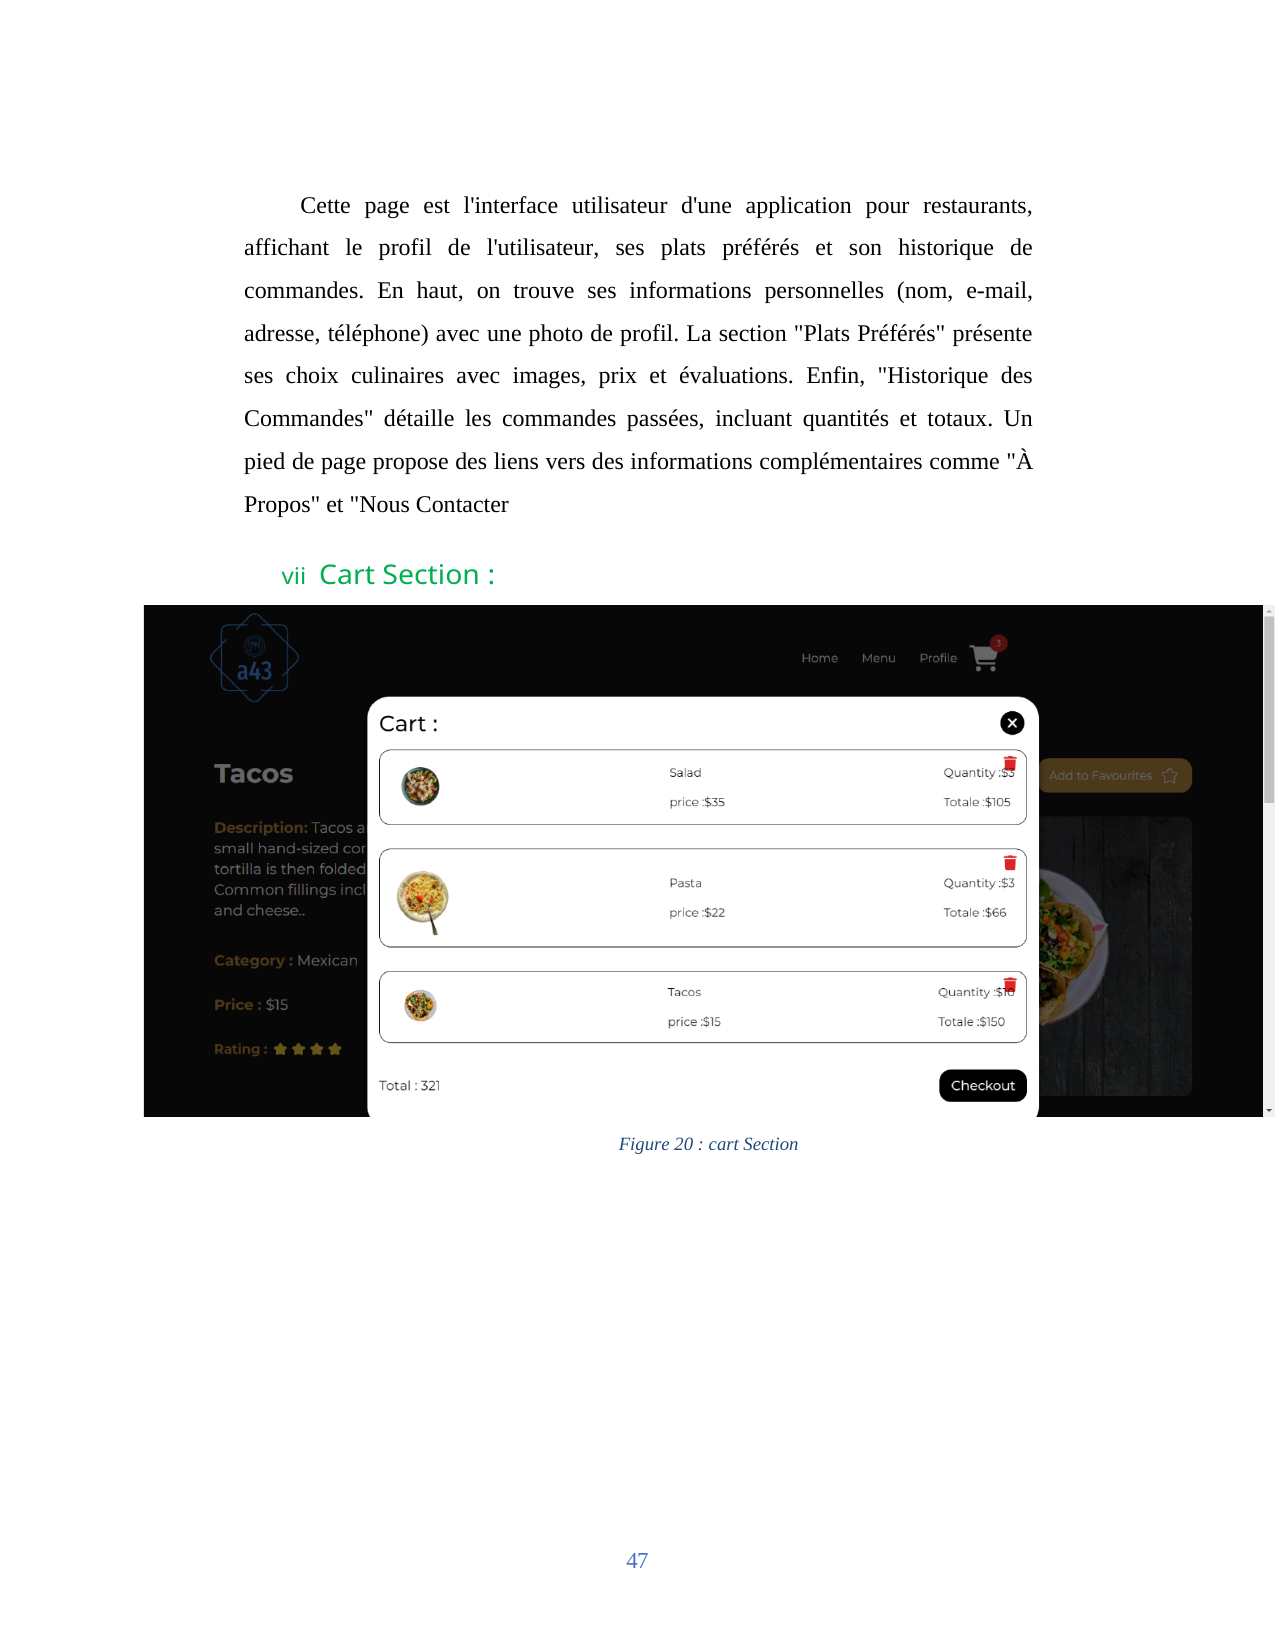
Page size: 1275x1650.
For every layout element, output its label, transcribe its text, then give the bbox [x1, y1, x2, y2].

text Cart Section : [281, 556, 1254, 592]
text Cette page est l'interface utilisateur d'une application pour restaurants, affichant le profil de l'utilisateur, ses plats préférés et son historique de commandes. En haut, on trouve ses informations personnelles (nom, e-mail, adresse, téléphone) avec une photo de profil. La section "Plats Préférés" présente ses choix culinaires avec images, prix et évaluations. Enfin, "Historique des Commandes" détaille les commandes passées, incluant quantités et totaux. Un pied de page propose des liens vers des informations complémentaires comme "À Propos" et "Nous Contacter [244, 191, 1034, 517]
picture [143, 605, 1275, 1117]
